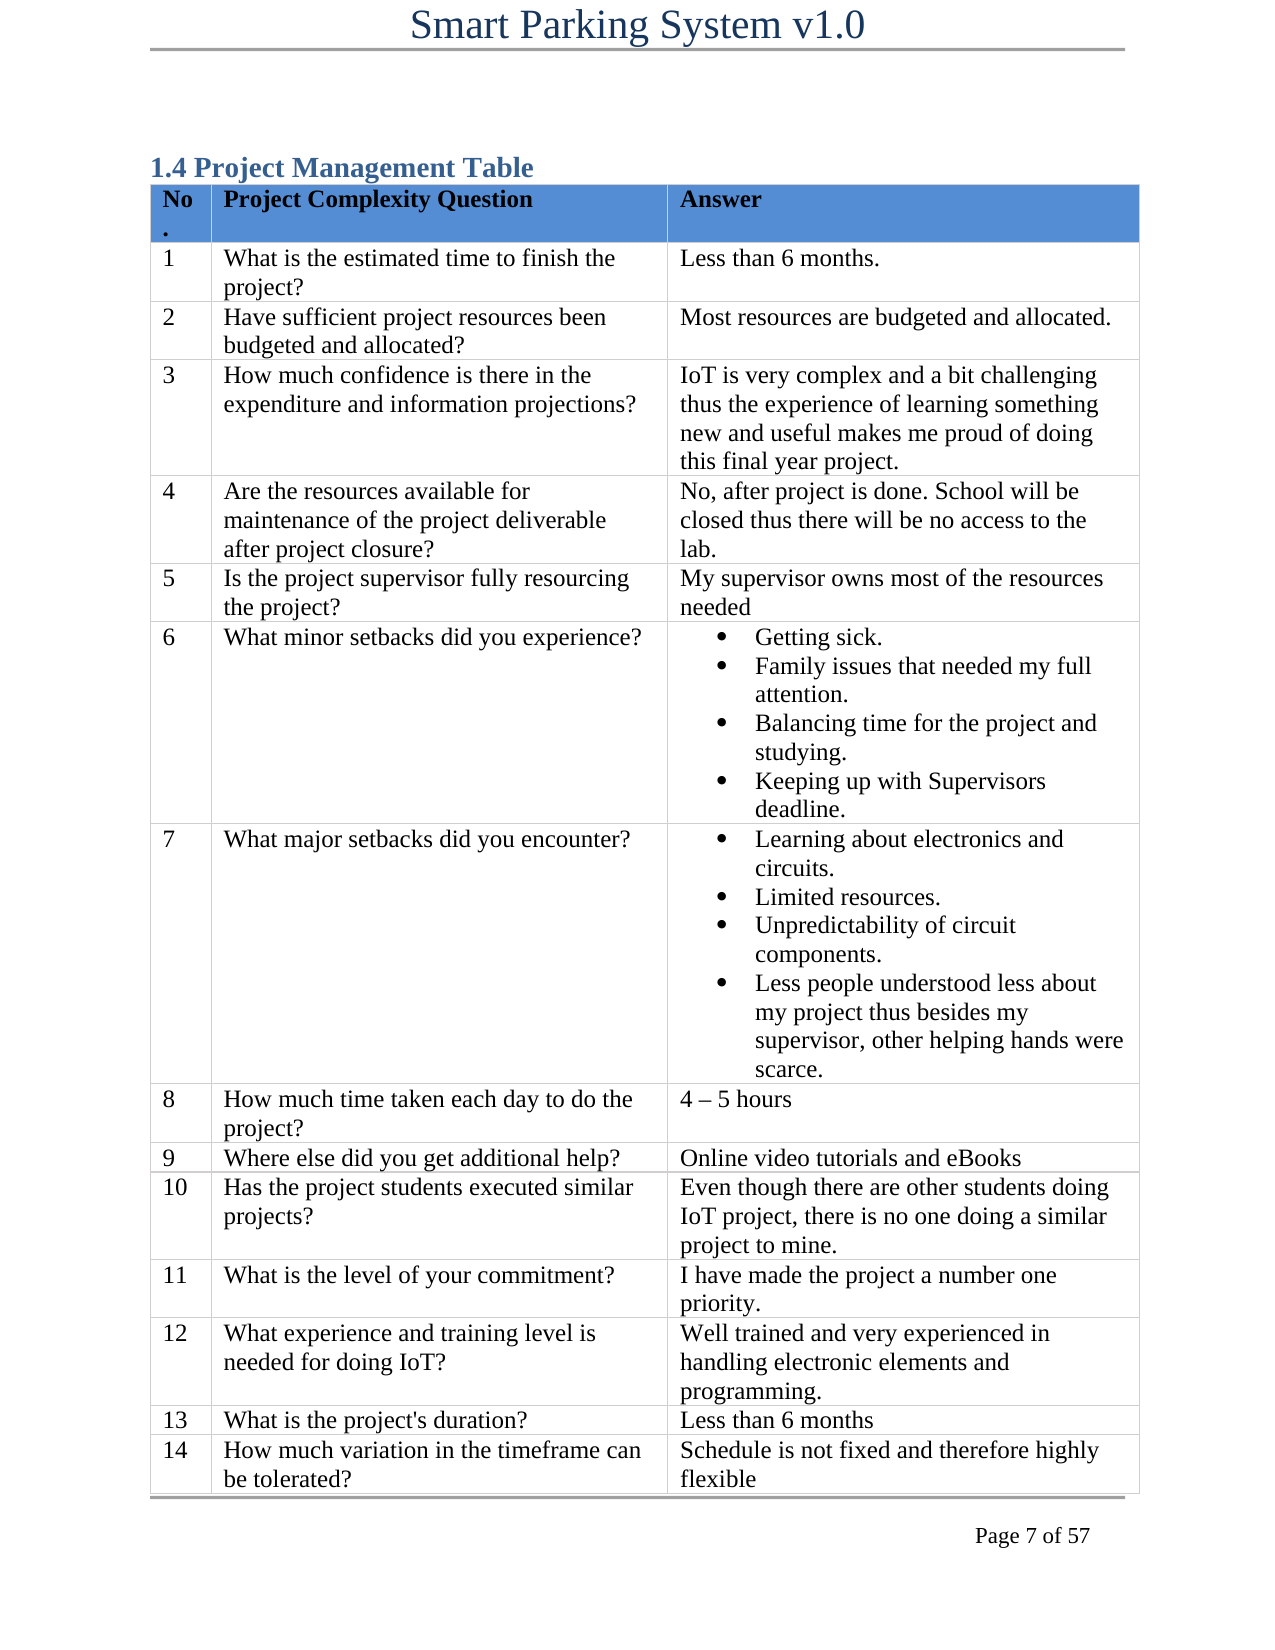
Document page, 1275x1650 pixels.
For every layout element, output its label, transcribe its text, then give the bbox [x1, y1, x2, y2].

table_header Project Complexity Question [212, 185, 667, 242]
table_cell Schedule is not fixed and therefore highly flexible [668, 1435, 1139, 1493]
table_cell 14 [151, 1435, 211, 1493]
table_header No. [151, 185, 211, 242]
table_cell 6 [151, 622, 211, 823]
table_cell 9 [151, 1143, 211, 1171]
table_cell What is the estimated time to finish the project? [212, 243, 667, 301]
table_cell What major setbacks did you encounter? [212, 824, 667, 1083]
table_cell How much confidence is there in the expenditure and information projections? [212, 360, 667, 475]
table_cell What is the level of your commitment? [212, 1260, 667, 1317]
table_cell 4 – 5 hours [668, 1084, 1139, 1142]
table_cell What minor setbacks did you experience? [212, 622, 667, 823]
table_cell 7 [151, 824, 211, 1083]
table_cell IoT is very complex and a bit challenging thus the experience of learning something new and useful makes me proud of doing this final year project. [668, 360, 1139, 475]
table_cell 11 [151, 1260, 211, 1317]
table_cell Less than 6 months [668, 1406, 1139, 1434]
table_cell No, after project is done. School will be closed thus there will be no access to the lab. [668, 476, 1139, 562]
table_cell What is the project's duration? [212, 1406, 667, 1434]
table_cell Online video tutorials and eBooks [668, 1143, 1139, 1171]
table_cell 12 [151, 1318, 211, 1404]
table_cell How much time taken each day to do the project? [212, 1084, 667, 1142]
table_cell My supervisor owns most of the resources needed [668, 564, 1139, 621]
table_cell Has the project students executed similar projects? [212, 1173, 667, 1259]
table_cell Where else did you get additional help? [212, 1143, 667, 1171]
table_cell Well trained and very experienced in handling electronic elements and programming. [668, 1318, 1139, 1404]
table_cell 8 [151, 1084, 211, 1142]
table_cell Most resources are budgeted and allocated. [668, 302, 1139, 359]
table_cell How much variation in the timeframe can be tolerated? [212, 1435, 667, 1493]
table_cell 4 [151, 476, 211, 562]
table_cell Are the resources available for maintenance of the project deliverable after project closure? [212, 476, 667, 562]
table_cell I have made the project a number one priority. [668, 1260, 1139, 1317]
table_cell 13 [151, 1406, 211, 1434]
table_header Answer [668, 185, 1139, 242]
table_cell What experience and training level is needed for doing IoT? [212, 1318, 667, 1404]
table_cell 2 [151, 302, 211, 359]
table_cell 5 [151, 564, 211, 621]
table_cell Learning about electronics and circuits. Limited resources. Unpredictability of circuit components. Less people understood less about my project thus besides my supervisor, other helping hands were scarce. [668, 824, 1139, 1083]
subtitle 1.4 Project Management Table [150, 150, 1125, 183]
table_cell Have sufficient project resources been budgeted and allocated? [212, 302, 667, 359]
table_cell Is the project supervisor fully resourcing the project? [212, 564, 667, 621]
table_cell Getting sick. Family issues that needed my full attention. Balancing time for the project and studying. Keeping up with Supervisors deadline. [668, 622, 1139, 823]
table_cell 1 [151, 243, 211, 301]
table_cell 10 [151, 1173, 211, 1259]
table_cell 3 [151, 360, 211, 475]
table_cell Even though there are other students doing IoT project, there is no one doing a similar project to mine. [668, 1173, 1139, 1259]
table_cell Less than 6 months. [668, 243, 1139, 301]
